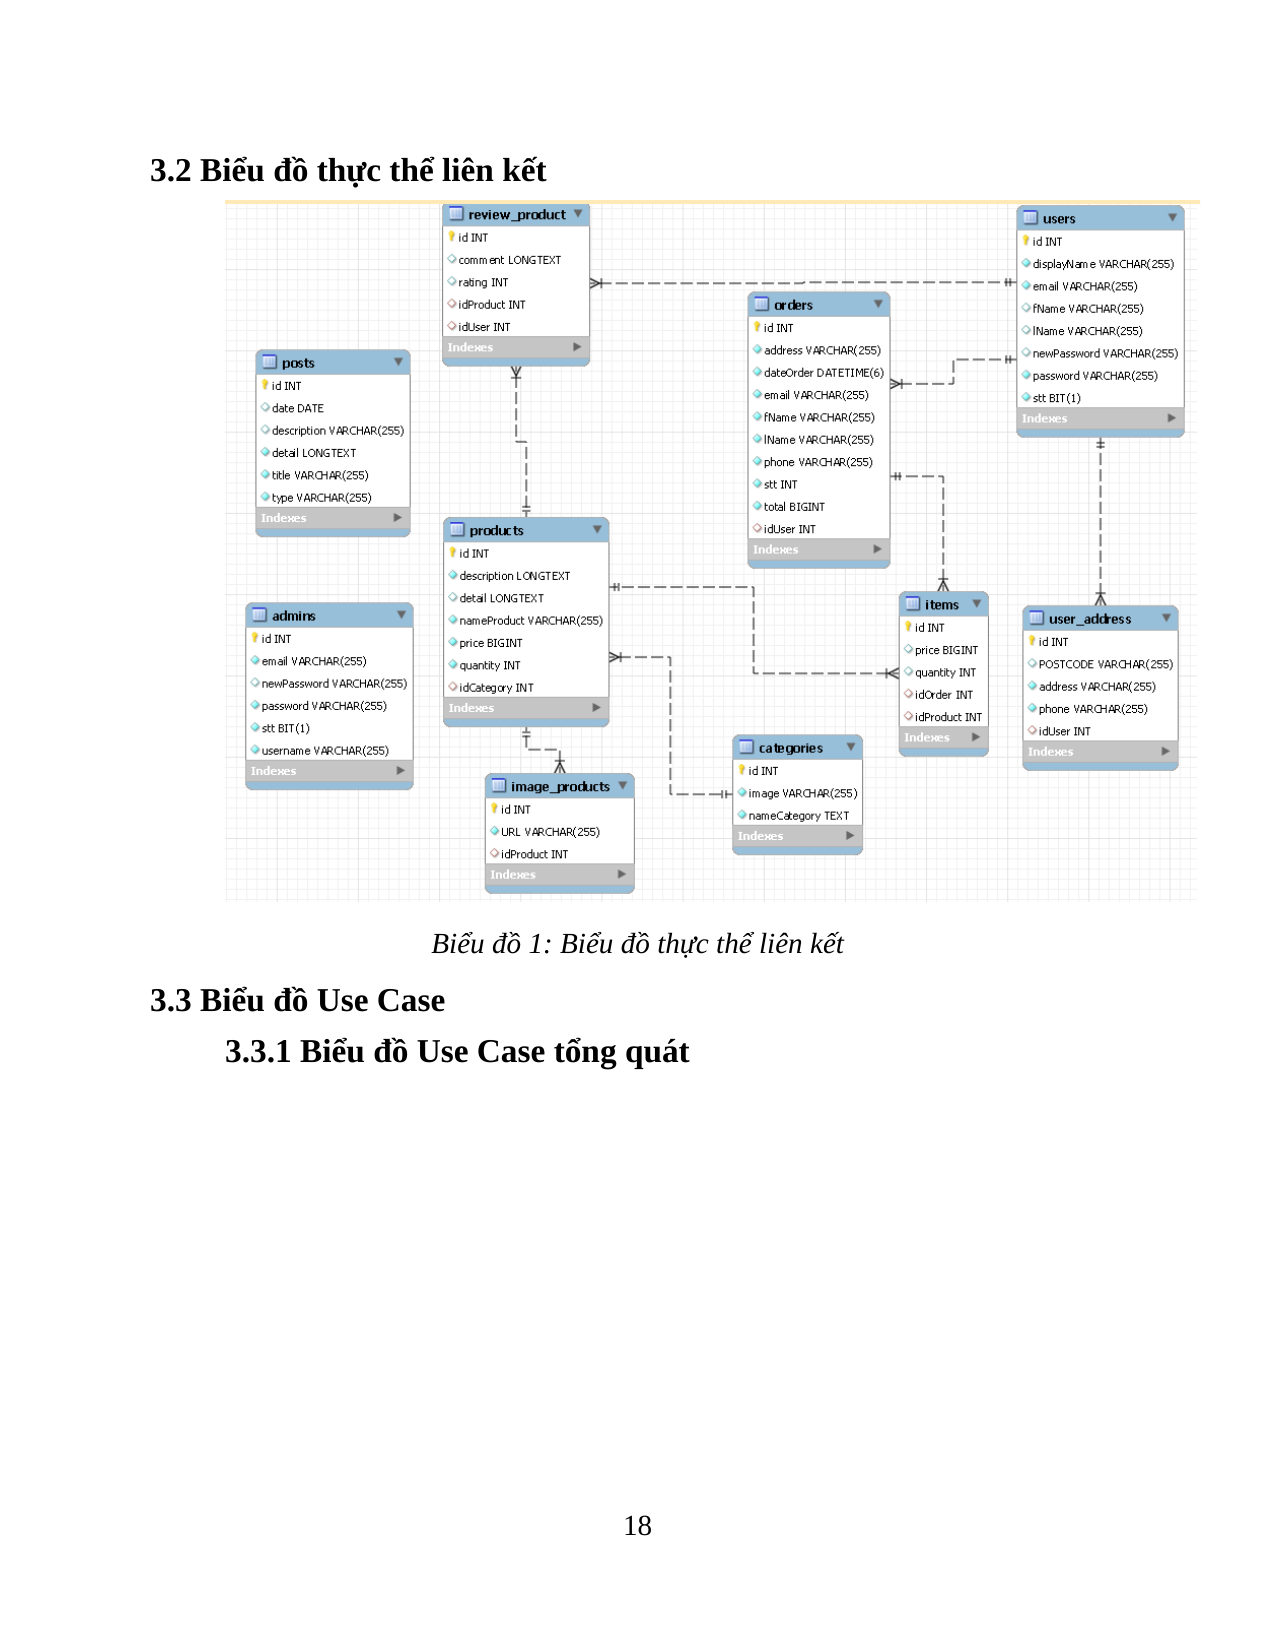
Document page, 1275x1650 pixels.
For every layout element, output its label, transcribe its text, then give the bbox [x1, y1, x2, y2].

subtitle 3.3 Biểu đồ Use Case [150, 981, 1125, 1019]
subtitle 3.3.1 Biểu đồ Use Case tổng quát [150, 1031, 1125, 1070]
picture [225, 200, 1200, 902]
subtitle 3.2 Biểu đồ thực thể liên kết [150, 150, 1125, 188]
text Biểu đồ 1: Biểu đồ thực thể liên kết [150, 926, 1125, 960]
